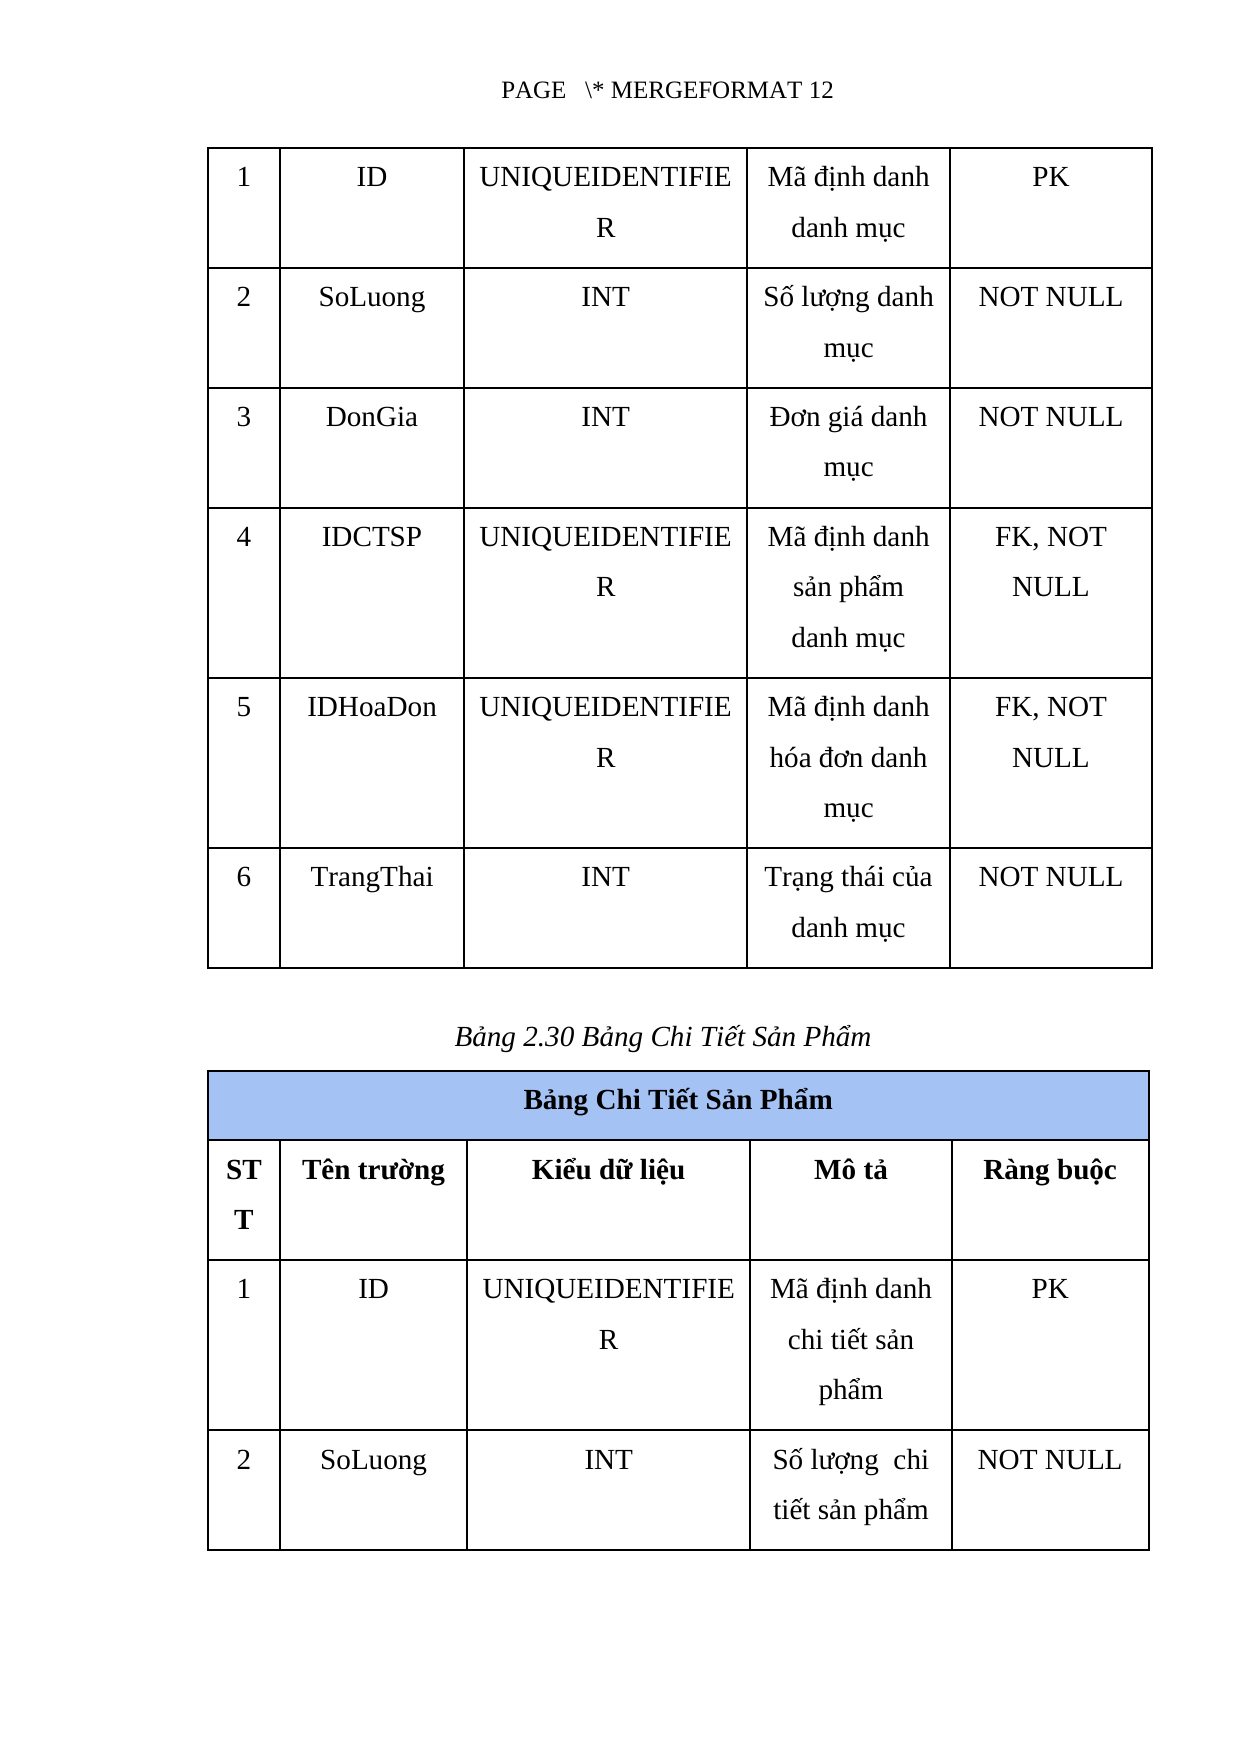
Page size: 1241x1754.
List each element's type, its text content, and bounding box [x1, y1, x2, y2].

table_cell ID [281, 1261, 466, 1429]
table_cell STT [209, 1141, 279, 1259]
table_cell 1 [209, 1261, 279, 1429]
table_cell Trạng thái của danh mục [748, 849, 949, 967]
table_cell NOT NULL [951, 269, 1151, 387]
table_cell Ràng buộc [953, 1141, 1148, 1259]
table_cell 2 [209, 269, 279, 387]
table_cell PK [953, 1261, 1148, 1429]
table_cell TrangThai [281, 849, 463, 967]
table_cell UNIQUEIDENTIFIER [465, 149, 746, 267]
table_cell Mã định danh sản phẩm danh mục [748, 509, 949, 677]
table_cell Mã định danh chi tiết sản phẩm [751, 1261, 951, 1429]
table_cell INT [465, 389, 746, 507]
table_cell FK, NOT NULL [951, 679, 1151, 847]
table_cell IDCTSP [281, 509, 463, 677]
table_header Bảng Chi Tiết Sản Phẩm [209, 1072, 1148, 1139]
table_cell Đơn giá danh mục [748, 389, 949, 507]
table_cell INT [465, 269, 746, 387]
table_cell Tên trường [281, 1141, 466, 1259]
table_cell NOT NULL [953, 1431, 1148, 1549]
table_cell IDHoaDon [281, 679, 463, 847]
table_cell PK [951, 149, 1151, 267]
table_cell Số lượng danh mục [748, 269, 949, 387]
table_cell SoLuong [281, 1431, 466, 1549]
table_cell 4 [209, 509, 279, 677]
table_cell NOT NULL [951, 849, 1151, 967]
table_cell ID [281, 149, 463, 267]
table_cell Mô tả [751, 1141, 951, 1259]
text Bảng 2.30 Bảng Chi Tiết Sản Phẩm [207, 1019, 1122, 1053]
table_cell 3 [209, 389, 279, 507]
table_cell SoLuong [281, 269, 463, 387]
table_cell FK, NOT NULL [951, 509, 1151, 677]
table_cell NOT NULL [951, 389, 1151, 507]
table_cell INT [468, 1431, 749, 1549]
table_cell Mã định danh hóa đơn danh mục [748, 679, 949, 847]
table_cell INT [465, 849, 746, 967]
table_cell Mã định danh danh mục [748, 149, 949, 267]
table_cell DonGia [281, 389, 463, 507]
table_cell UNIQUEIDENTIFIER [465, 509, 746, 677]
table_cell 6 [209, 849, 279, 967]
table_cell UNIQUEIDENTIFIER [468, 1261, 749, 1429]
table_cell 2 [209, 1431, 279, 1549]
table_cell UNIQUEIDENTIFIER [465, 679, 746, 847]
table_cell 5 [209, 679, 279, 847]
table_cell Kiểu dữ liệu [468, 1141, 749, 1259]
table_cell Số lượng chi tiết sản phẩm [751, 1431, 951, 1549]
table_cell 1 [209, 149, 279, 267]
